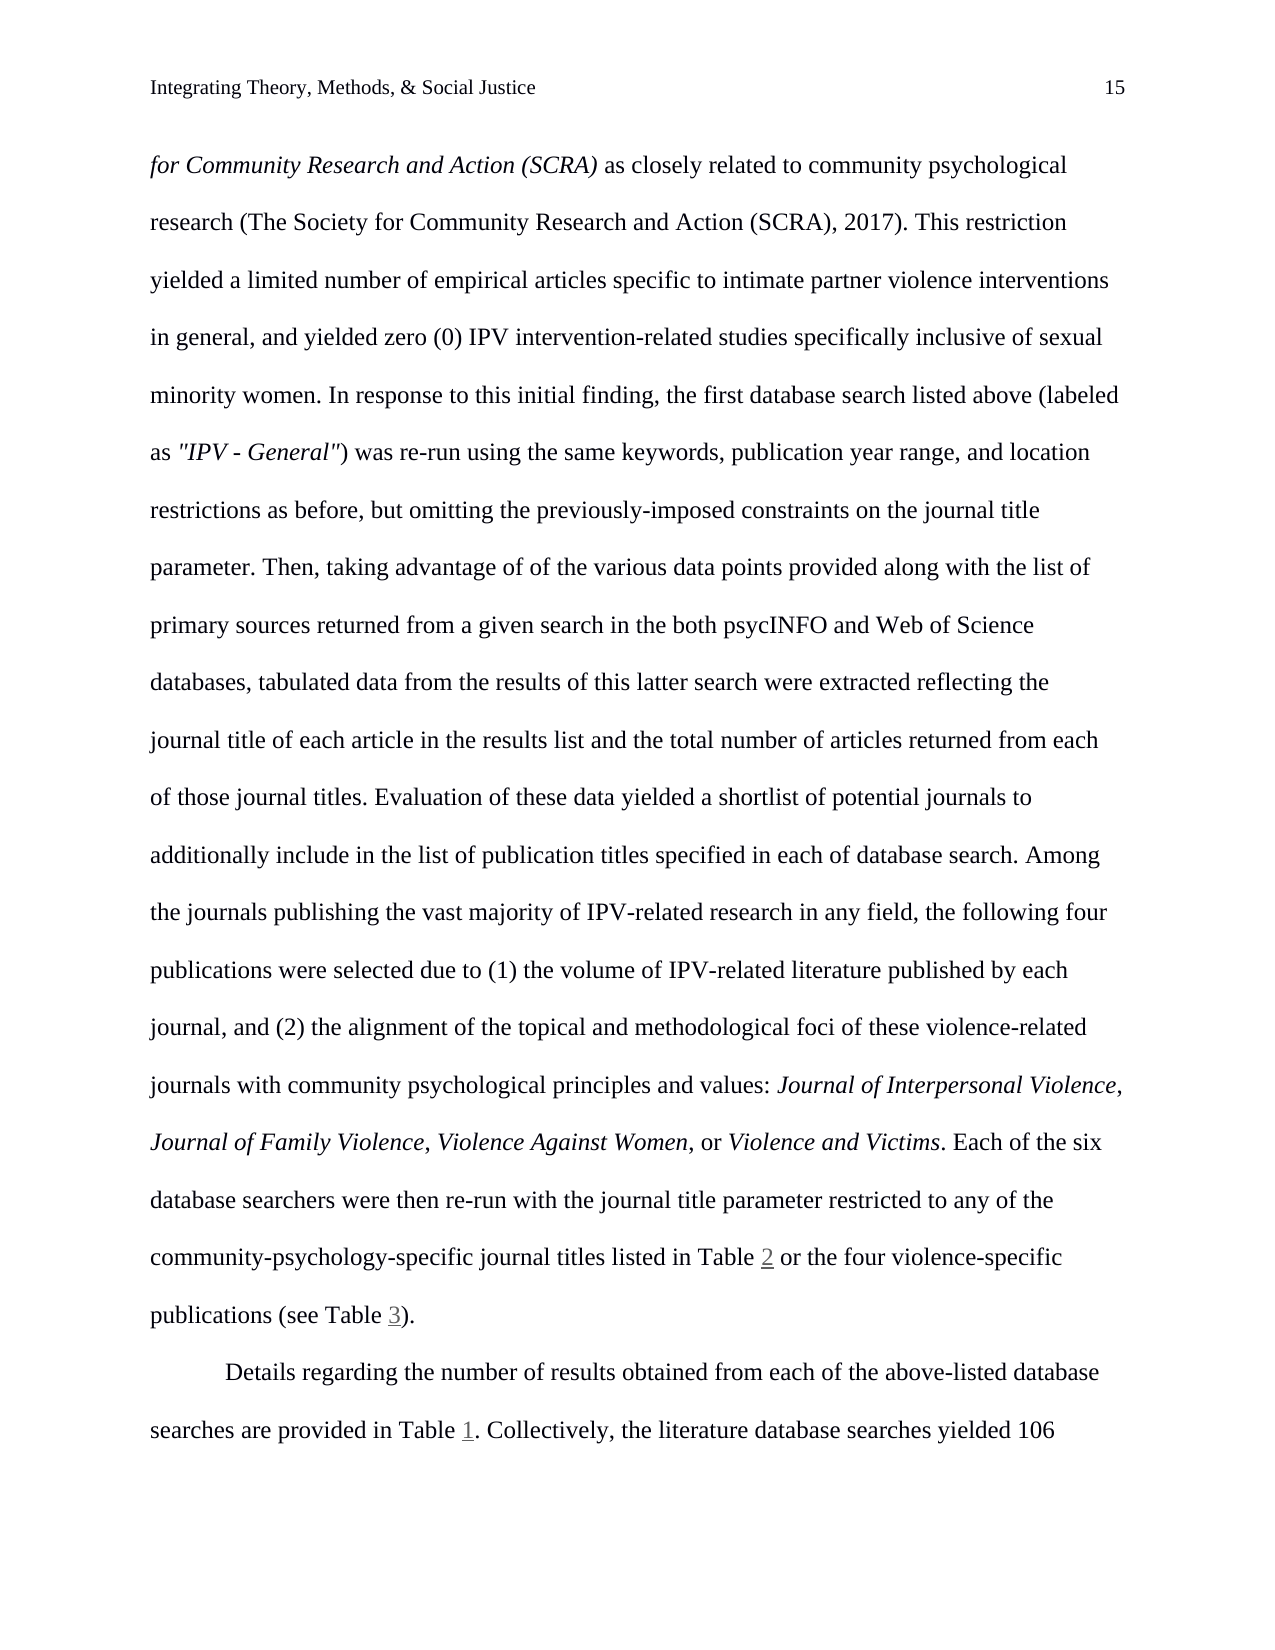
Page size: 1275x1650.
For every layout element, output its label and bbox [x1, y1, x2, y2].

text [150, 150, 1125, 1329]
text [150, 1357, 1125, 1444]
